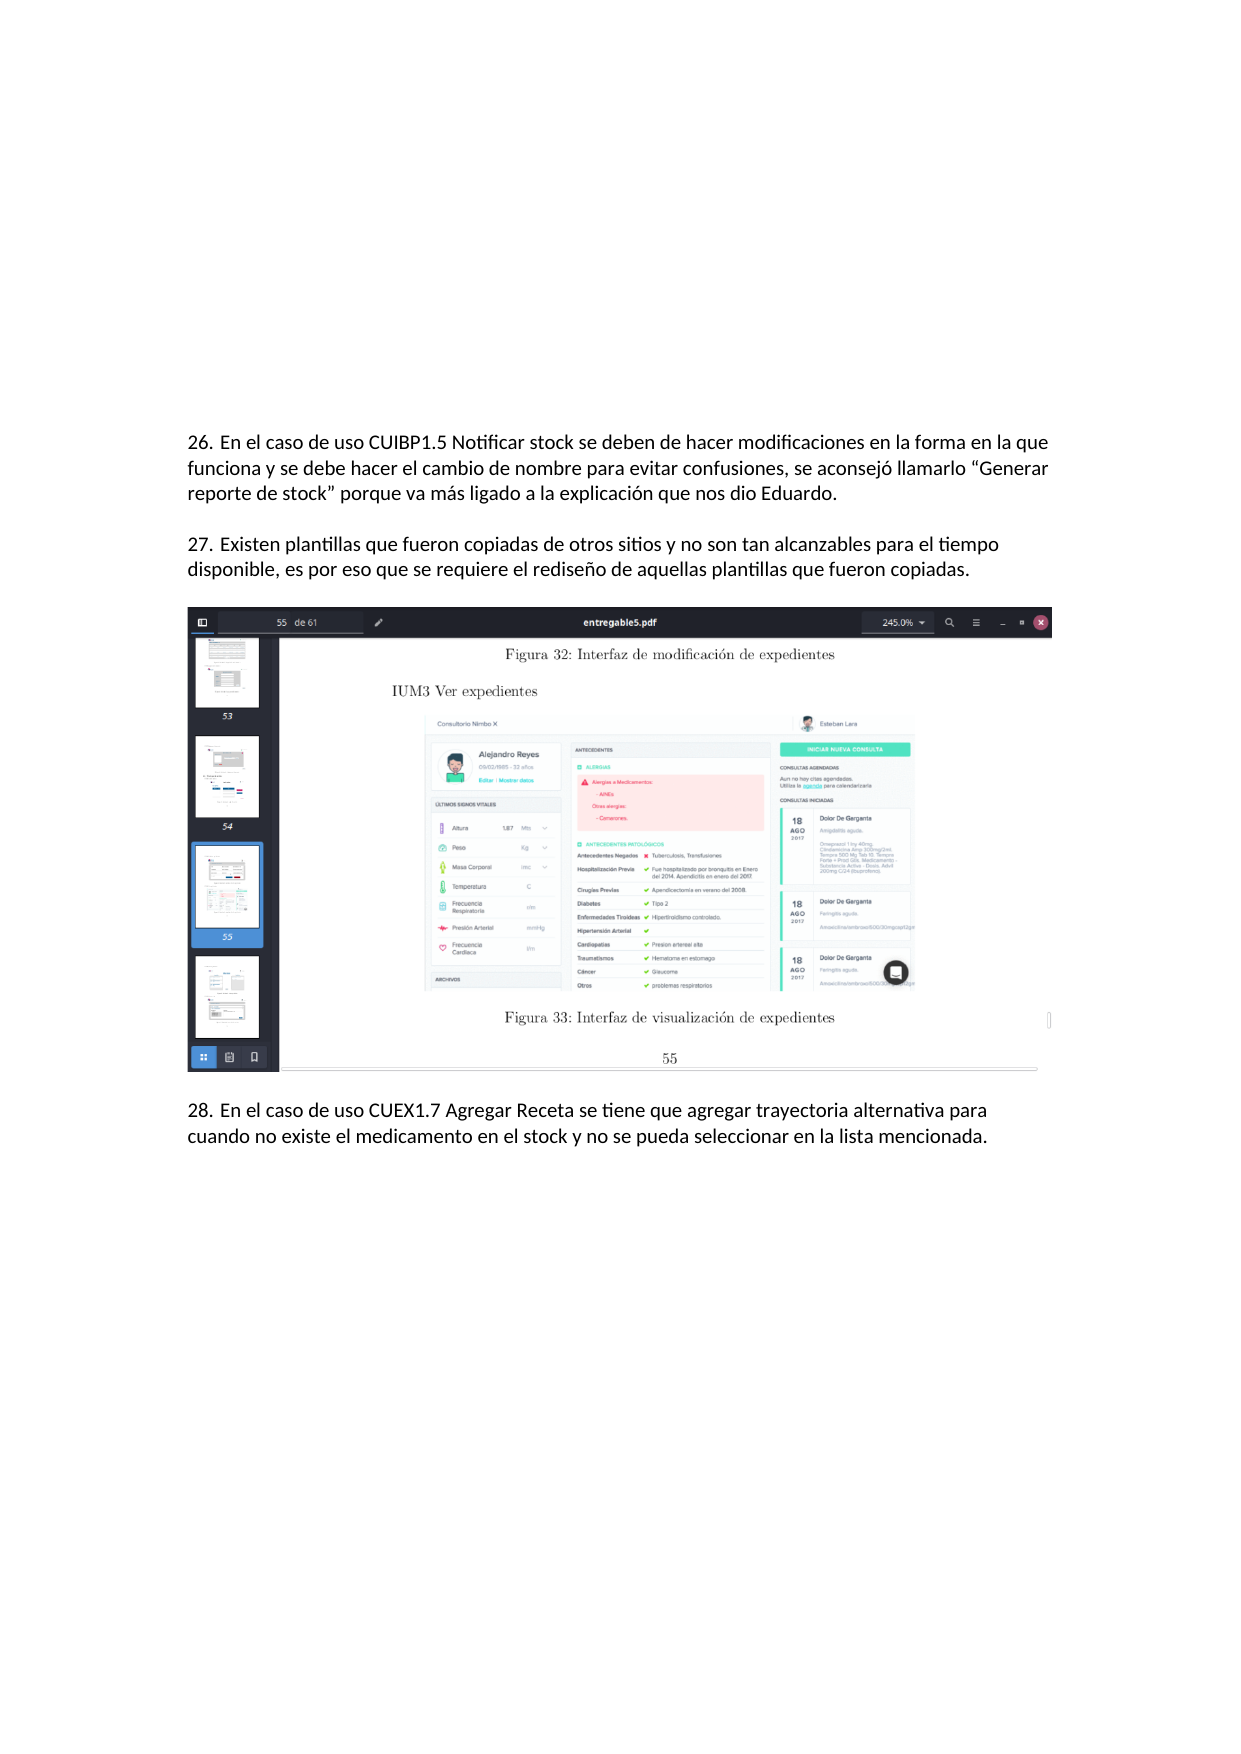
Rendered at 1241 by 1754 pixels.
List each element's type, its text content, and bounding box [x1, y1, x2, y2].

picture [187, 607, 1052, 1072]
list Existen plantillas que fueron copiadas de otros sitios y no son tan alcanzables para el tiempo disponible, es por eso que se requiere el rediseño de aquellas plantillas que fueron copiadas. [187, 531, 1053, 582]
list En el caso de uso CUIBP1.5 Notificar stock se deben de hacer modificaciones en la forma en la que funciona y se debe hacer el cambio de nombre para evitar confusiones, se aconsejó llamarlo “Generar reporte de stock” porque va más ligado a la explicación que nos dio Eduardo. [187, 429, 1053, 506]
list En el caso de uso CUEX1.7 Agregar Receta se tiene que agregar trayectoria alternativa para cuando no existe el medicamento en el stock y no se pueda seleccionar en la lista mencionada. [187, 1097, 1053, 1148]
